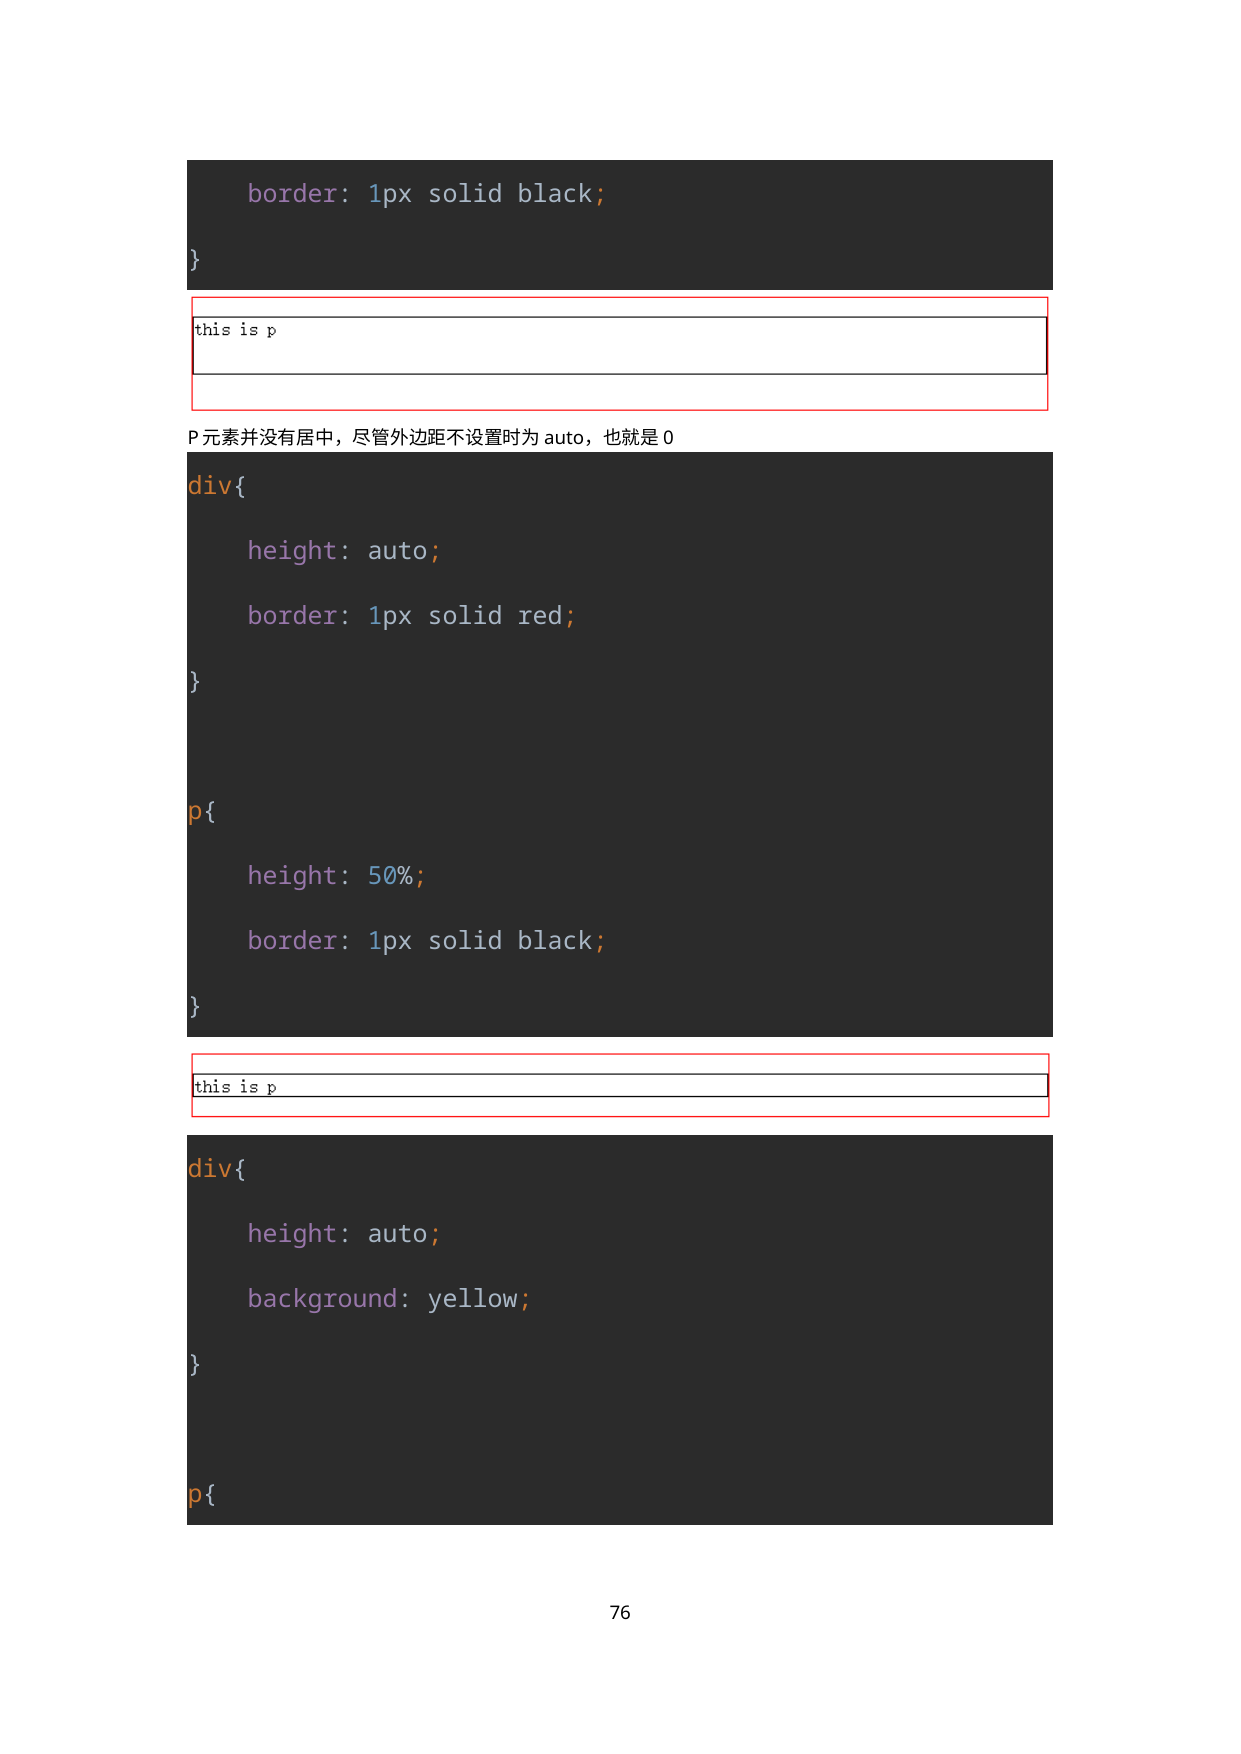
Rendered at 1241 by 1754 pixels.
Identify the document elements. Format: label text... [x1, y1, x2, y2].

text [187, 1135, 1053, 1525]
picture [187, 291, 1053, 419]
picture [187, 1051, 1053, 1122]
text div{ height: auto; border: 1px solid red; } p{ height: 50%; border: 1px solid black; } [187, 452, 1053, 1037]
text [187, 160, 1053, 290]
text P元素并没有居中，尽管外边距不设置时为auto，也就是0 [187, 420, 1053, 452]
